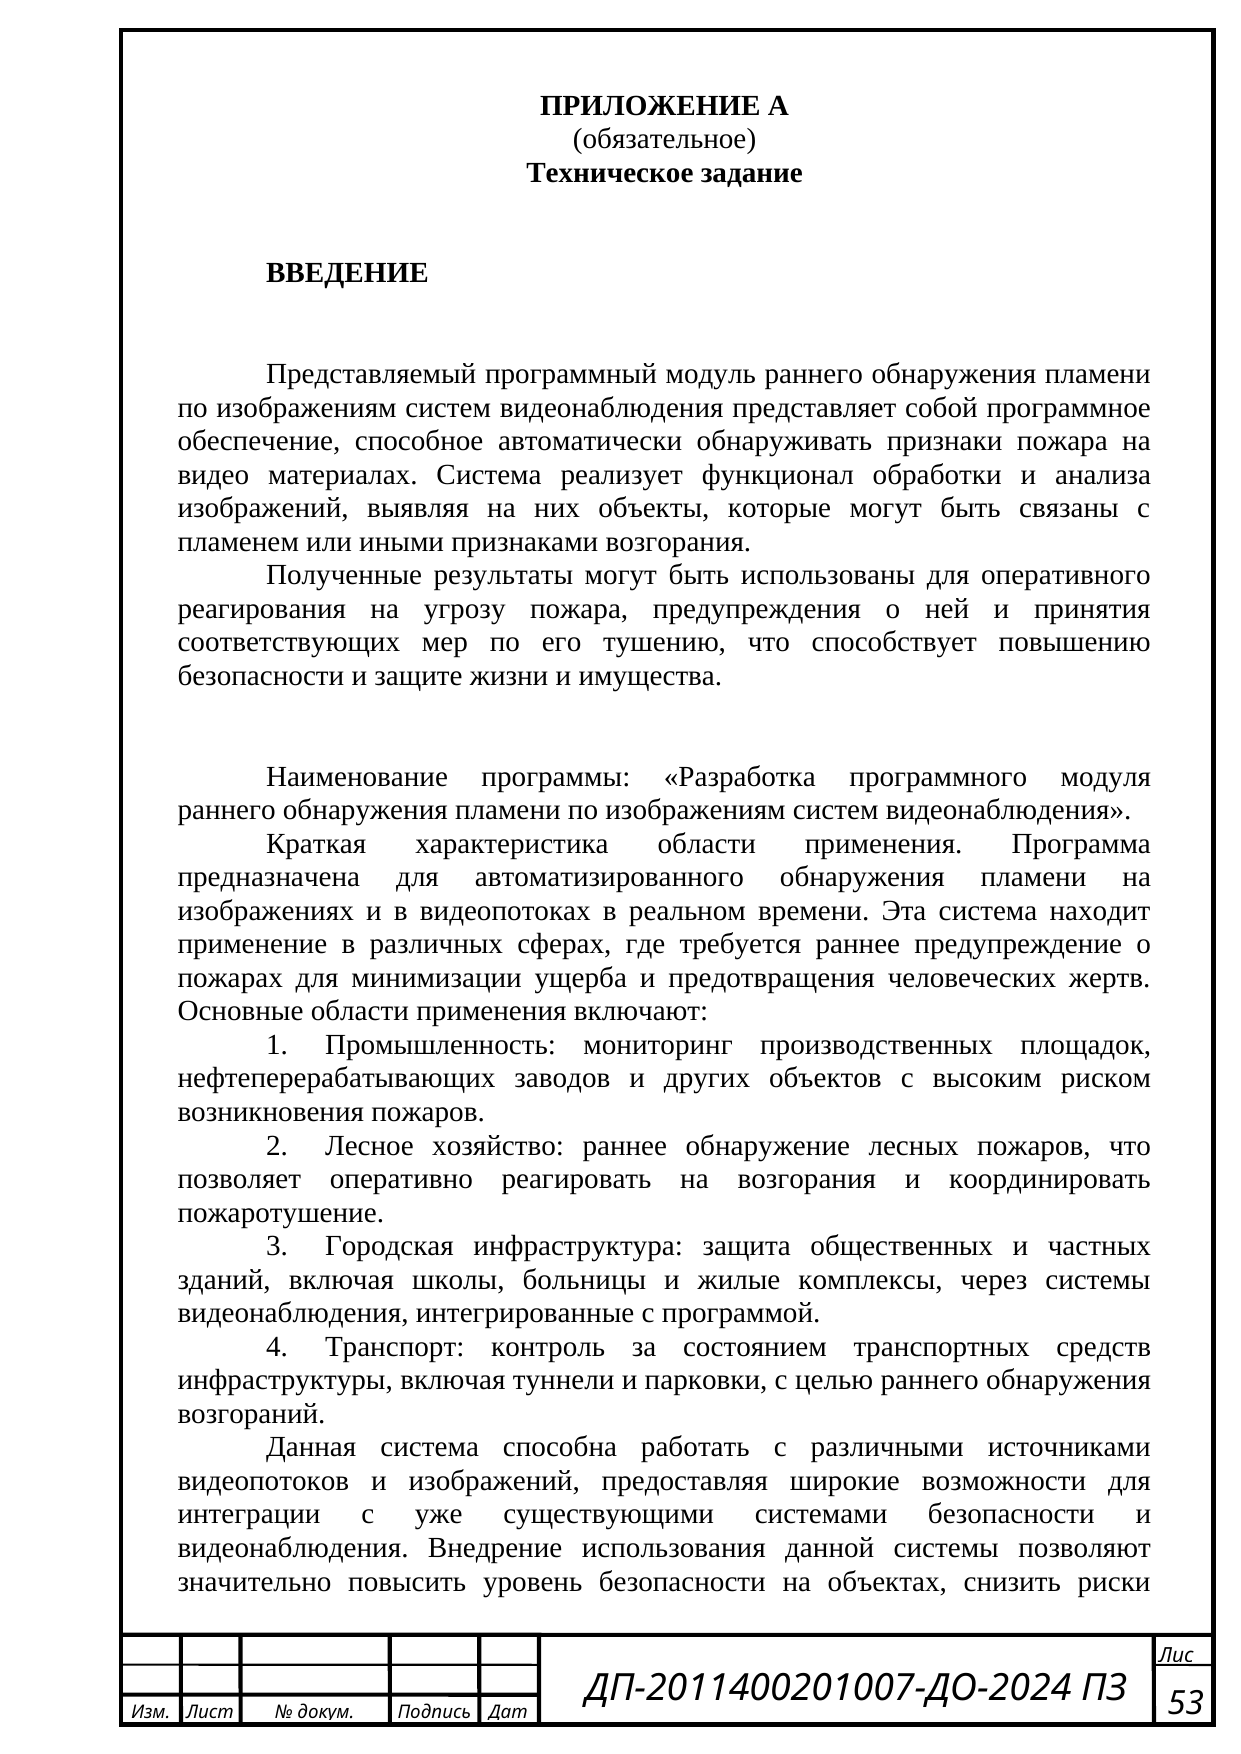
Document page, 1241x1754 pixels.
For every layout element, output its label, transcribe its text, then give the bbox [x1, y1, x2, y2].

text Техническое задание [177, 155, 1152, 188]
subtitle ПРИЛОЖЕНИЕ А [177, 88, 1152, 121]
text (обязательное) [177, 121, 1152, 155]
list Лесное хозяйство: раннее обнаружение лесных пожаров, что позволяет оперативно реагировать на возгорания и координировать пожаротушение. [177, 1128, 1152, 1228]
list Промышленность: мониторинг производственных площадок, нефтеперерабатывающих заводов и других объектов с высоким риском возникновения пожаров. [177, 1027, 1152, 1128]
text Краткая характеристика области применения. Программа предназначена для автоматизированного обнаружения пламени на изображениях и в видеопотоках в реальном времени. Эта система находит применение в различных сферах, где требуется раннее предупреждение о пожарах для минимизации ущерба и предотвращения человеческих жертв. Основные области применения включают: [177, 826, 1152, 1027]
text Полученные результаты могут быть использованы для оперативного реагирования на угрозу пожара, предупреждения о ней и принятия соответствующих мер по его тушению, что способствует повышению безопасности и защите жизни и имущества. [177, 557, 1152, 692]
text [177, 1429, 1152, 1597]
text ВВЕДЕНИЕ [177, 256, 1152, 289]
text Представляемый программный модуль раннего обнаружения пламени по изображениям систем видеонаблюдения представляет собой программное обеспечение, способное автоматически обнаруживать признаки пожара на видео материалах. Система реализует функционал обработки и анализа изображений, выявляя на них объекты, которые могут быть связаны с пламенем или иными признаками возгорания. [177, 356, 1152, 557]
list Городская инфраструктура: защита общественных и частных зданий, включая школы, больницы и жилые комплексы, через системы видеонаблюдения, интегрированные с программой. [177, 1228, 1152, 1329]
text Наименование программы: «Разработка программного модуля раннего обнаружения пламени по изображениям систем видеонаблюдения». [177, 759, 1152, 826]
list Транспорт: контроль за состоянием транспортных средств инфраструктуры, включая туннели и парковки, с целью раннего обнаружения возгораний. [177, 1329, 1152, 1429]
